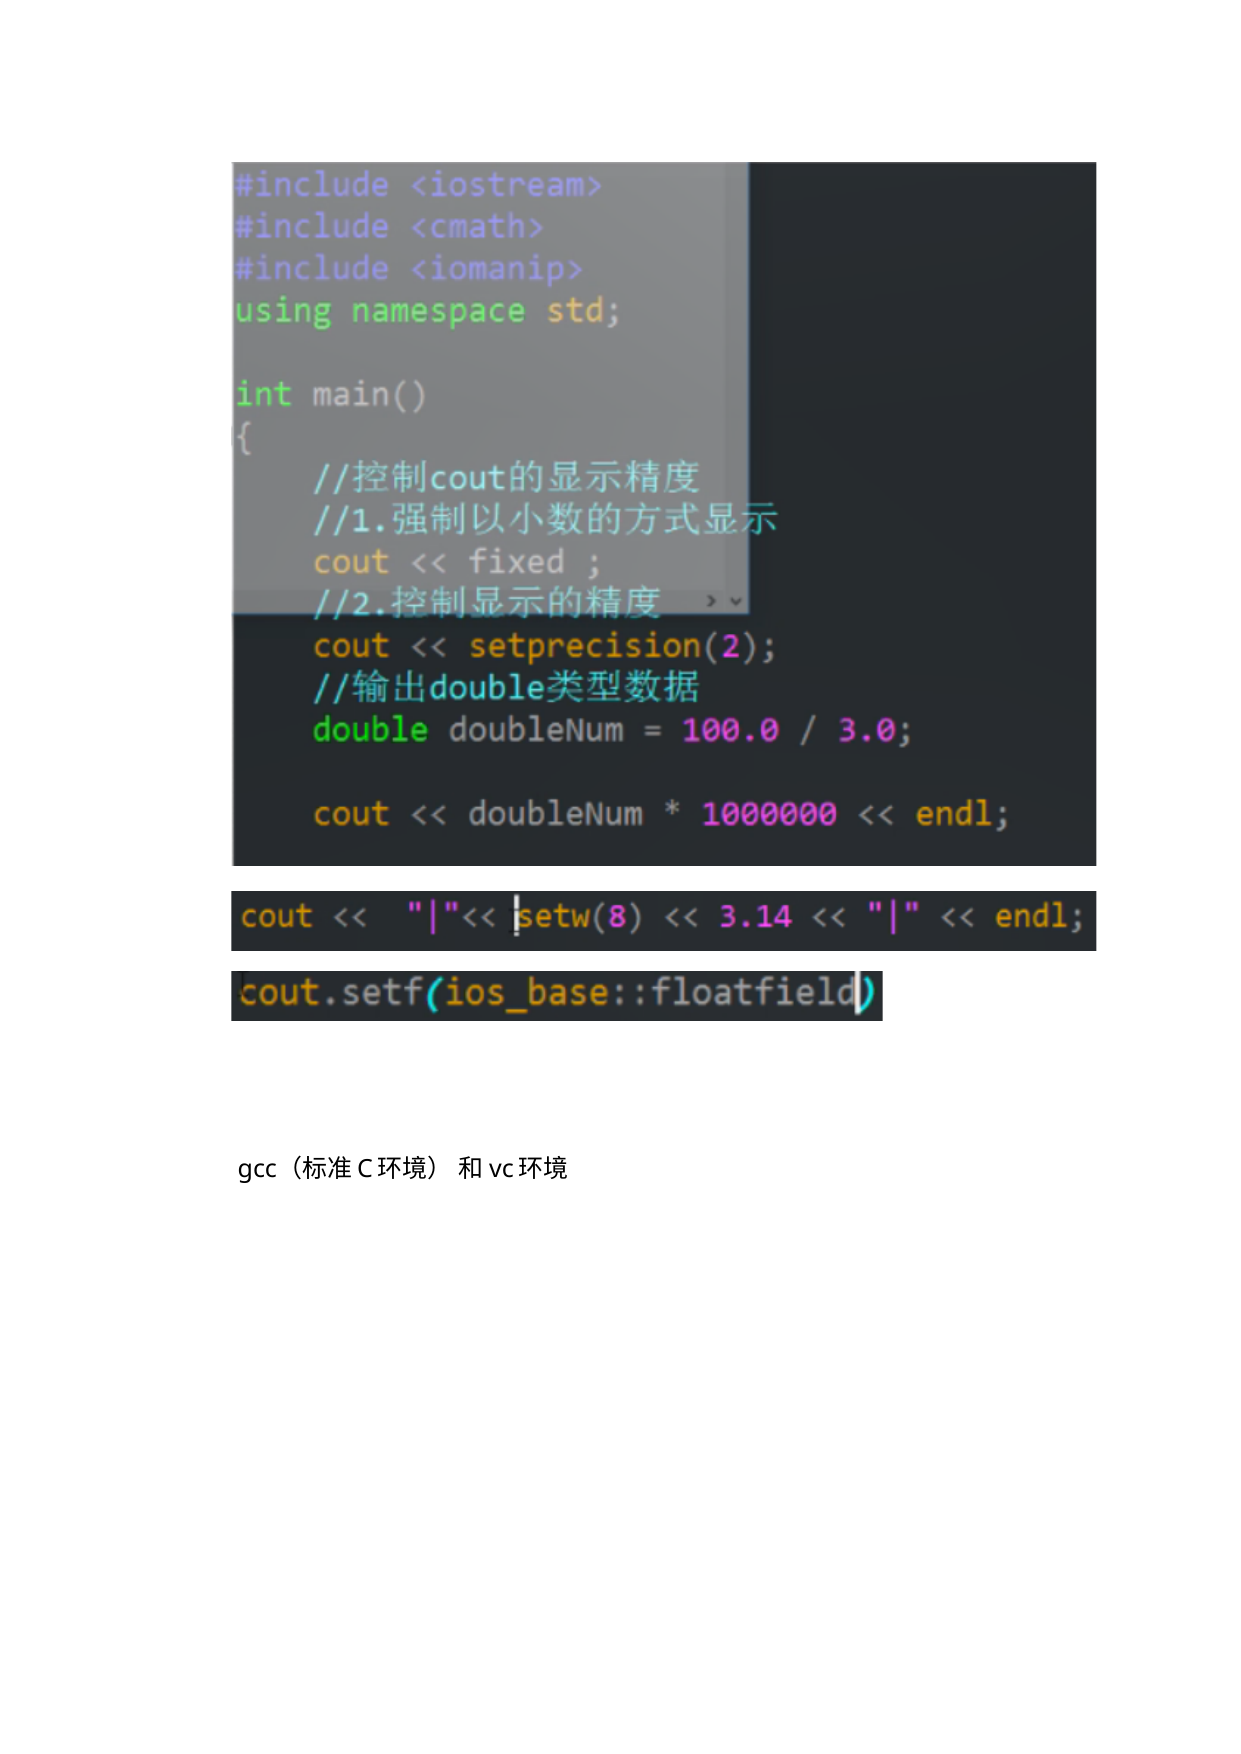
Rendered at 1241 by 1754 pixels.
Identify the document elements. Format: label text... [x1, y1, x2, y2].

text gcc（标准C环境） 和 vc环境 [187, 1134, 1053, 1199]
picture [231, 891, 1097, 951]
picture [231, 971, 883, 1021]
picture [231, 162, 1097, 866]
